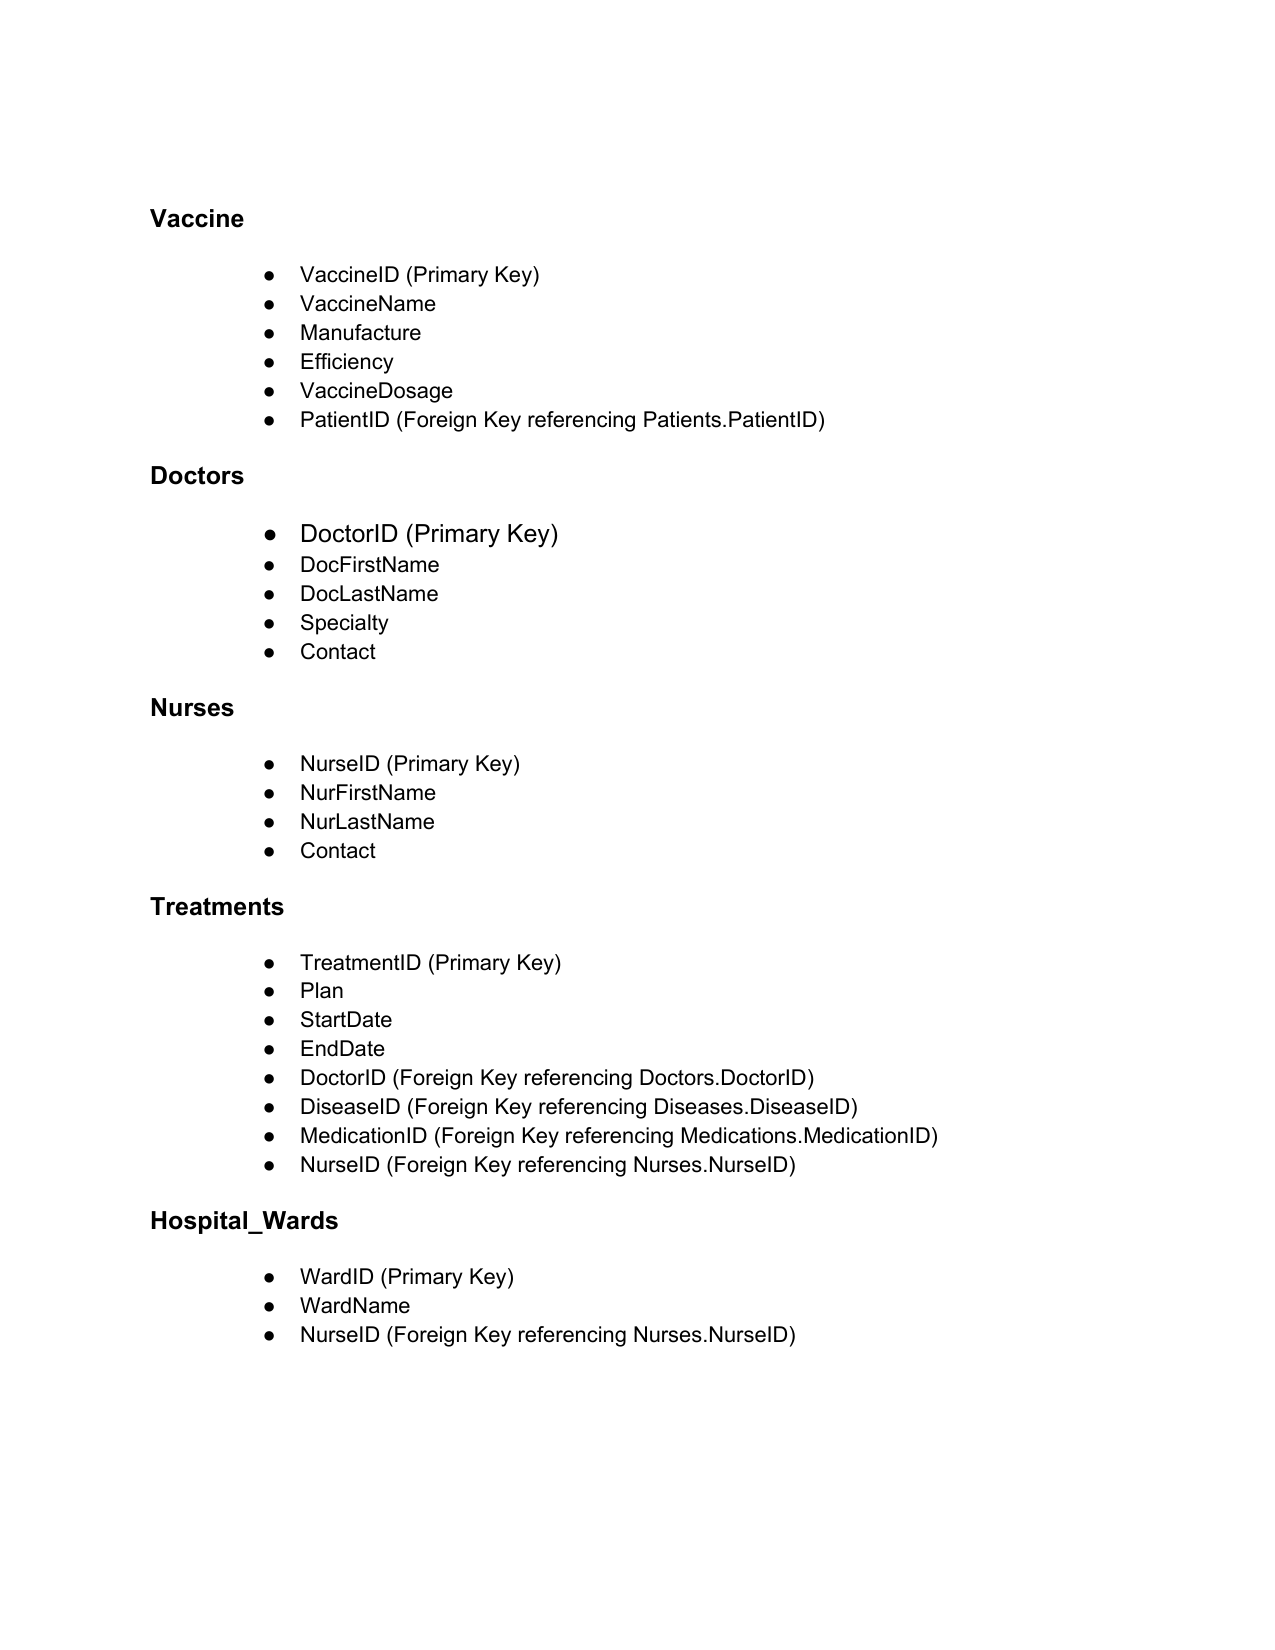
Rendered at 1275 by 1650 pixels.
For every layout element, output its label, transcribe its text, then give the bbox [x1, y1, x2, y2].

list DoctorID (Foreign Key referencing Doctors.DoctorID) [262, 1065, 1125, 1091]
text Hospital_Wards [150, 1206, 1125, 1235]
text Vaccine [150, 204, 1125, 233]
list TreatmentID (Primary Key) [262, 949, 1125, 975]
list MedicationID (Foreign Key referencing Medications.MedicationID) [262, 1123, 1125, 1148]
list NurseID (Primary Key) [262, 751, 1125, 776]
list DocFirstName [262, 552, 1125, 577]
list EndDate [262, 1036, 1125, 1062]
list VaccineDosage [262, 378, 1125, 403]
list DoctorID (Primary Key) [262, 519, 1125, 547]
list WardID (Primary Key) [262, 1264, 1125, 1289]
list Efficiency [262, 349, 1125, 374]
text Doctors [150, 461, 1125, 489]
list VaccineID (Primary Key) [262, 262, 1125, 287]
list NurFirstName [262, 779, 1125, 805]
list DocLastName [262, 581, 1125, 606]
list Contact [262, 837, 1125, 863]
text Treatments [150, 891, 1125, 920]
list StartDate [262, 1007, 1125, 1033]
list DiseaseID (Foreign Key referencing Diseases.DiseaseID) [262, 1094, 1125, 1119]
list Manufacture [262, 320, 1125, 345]
text Nurses [150, 693, 1125, 721]
list Contact [262, 639, 1125, 664]
list Plan [262, 978, 1125, 1004]
list NurLastName [262, 808, 1125, 834]
list Specialty [262, 610, 1125, 635]
list NurseID (Foreign Key referencing Nurses.NurseID) [262, 1152, 1125, 1177]
list WardName [262, 1293, 1125, 1318]
list VaccineName [262, 291, 1125, 316]
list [262, 407, 1125, 432]
list NurseID (Foreign Key referencing Nurses.NurseID) [262, 1322, 1125, 1347]
